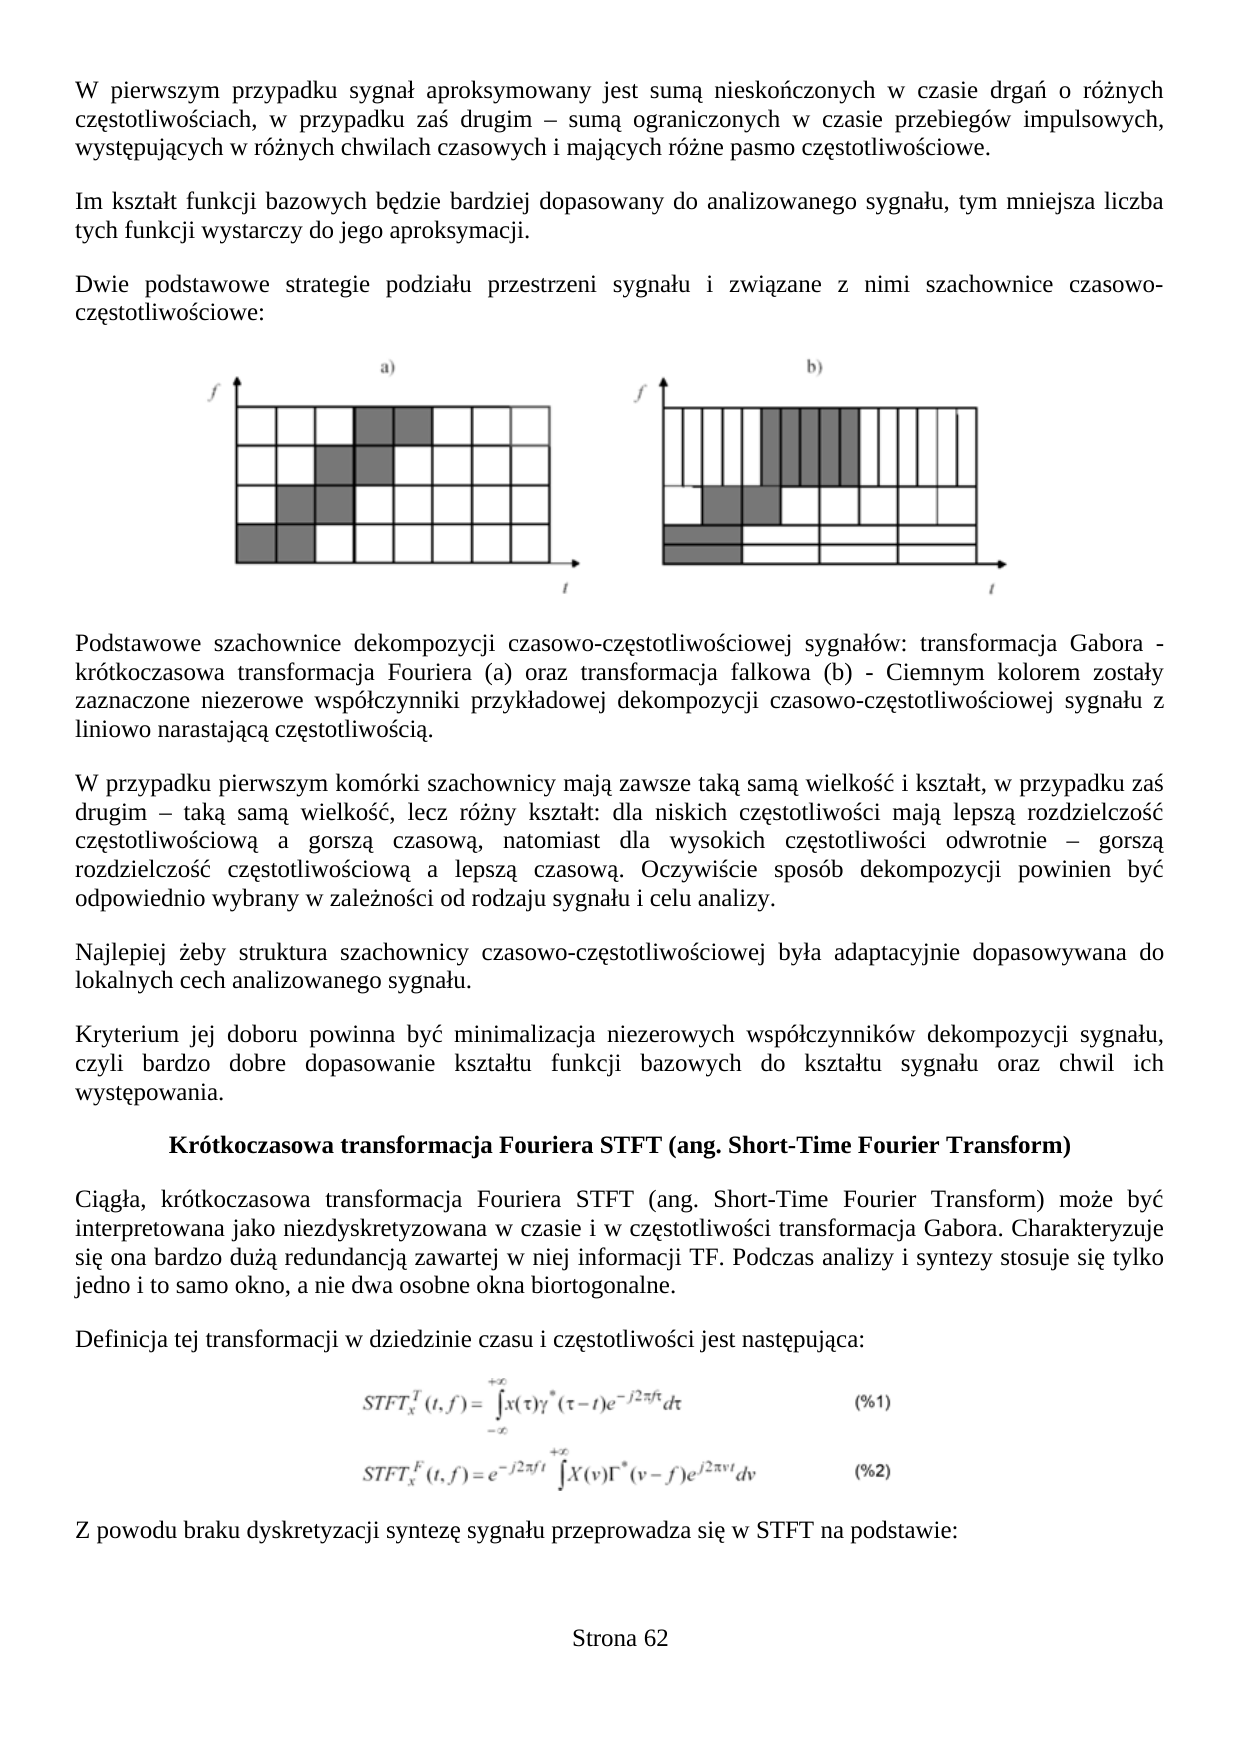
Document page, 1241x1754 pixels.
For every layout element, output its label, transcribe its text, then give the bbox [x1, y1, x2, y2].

text Z powodu braku dyskretyzacji syntezę sygnału przeprowadza się w STFT na podstawie: [75, 1516, 1165, 1544]
text Dwie podstawowe strategie podziału przestrzeni sygnału i związane z nimi szachownice czasowo-częstotliwościowe: [75, 269, 1165, 326]
picture [347, 1378, 893, 1491]
text Im kształt funkcji bazowych będzie bardziej dopasowany do analizowanego sygnału, tym mniejsza liczba tych funkcji wystarczy do jego aproksymacji. [75, 186, 1165, 244]
text Definicja tej transformacji w dziedzinie czasu i częstotliwości jest następująca: [75, 1324, 1165, 1353]
text Najlepiej żeby struktura szachownicy czasowo-częstotliwościowej była adaptacyjnie dopasowywana do lokalnych cech analizowanego sygnału. [75, 937, 1165, 994]
text Ciągła, krótkoczasowa transformacja Fouriera STFT (ang. Short-Time Fourier Transform) może być interpretowana jako niezdyskretyzowana w czasie i w częstotliwości transformacja Gabora. Charakteryzuje się ona bardzo dużą redundancją zawartej w niej informacji TF. Podczas analizy i syntezy stosuje się tylko jedno i to samo okno, a nie dwa osobne okna biortogonalne. [75, 1184, 1165, 1299]
text W pierwszym przypadku sygnał aproksymowany jest sumą nieskończonych w czasie drgań o różnych częstotliwościach, w przypadku zaś drugim – sumą ograniczonych w czasie przebiegów impulsowych, występujących w różnych chwilach czasowych i mających różne pasmo częstotliwościowe. [75, 75, 1165, 161]
picture [189, 351, 1051, 604]
text Krótkoczasowa transformacja Fouriera STFT (ang. Short-Time Fourier Transform) [75, 1131, 1165, 1159]
text W przypadku pierwszym komórki szachownicy mają zawsze taką samą wielkość i kształt, w przypadku zaś drugim – taką samą wielkość, lecz różny kształt: dla niskich częstotliwości mają lepszą rozdzielczość częstotliwościową a gorszą czasową, natomiast dla wysokich częstotliwości odwrotnie – gorszą rozdzielczość częstotliwościową a lepszą czasową. Oczywiście sposób dekompozycji powinien być odpowiednio wybrany w zależności od rodzaju sygnału i celu analizy. [75, 768, 1165, 912]
text Podstawowe szachownice dekompozycji czasowo-częstotliwościowej sygnałów: transformacja Gabora - krótkoczasowa transformacja Fouriera (a) oraz transformacja falkowa (b) - Ciemnym kolorem zostały zaznaczone niezerowe współczynniki przykładowej dekompozycji czasowo-częstotliwościowej sygnału z liniowo narastającą częstotliwością. [75, 628, 1165, 743]
text Kryterium jej doboru powinna być minimalizacja niezerowych współczynników dekompozycji sygnału, czyli bardzo dobre dopasowanie kształtu funkcji bazowych do kształtu sygnału oraz chwil ich występowania. [75, 1019, 1165, 1106]
